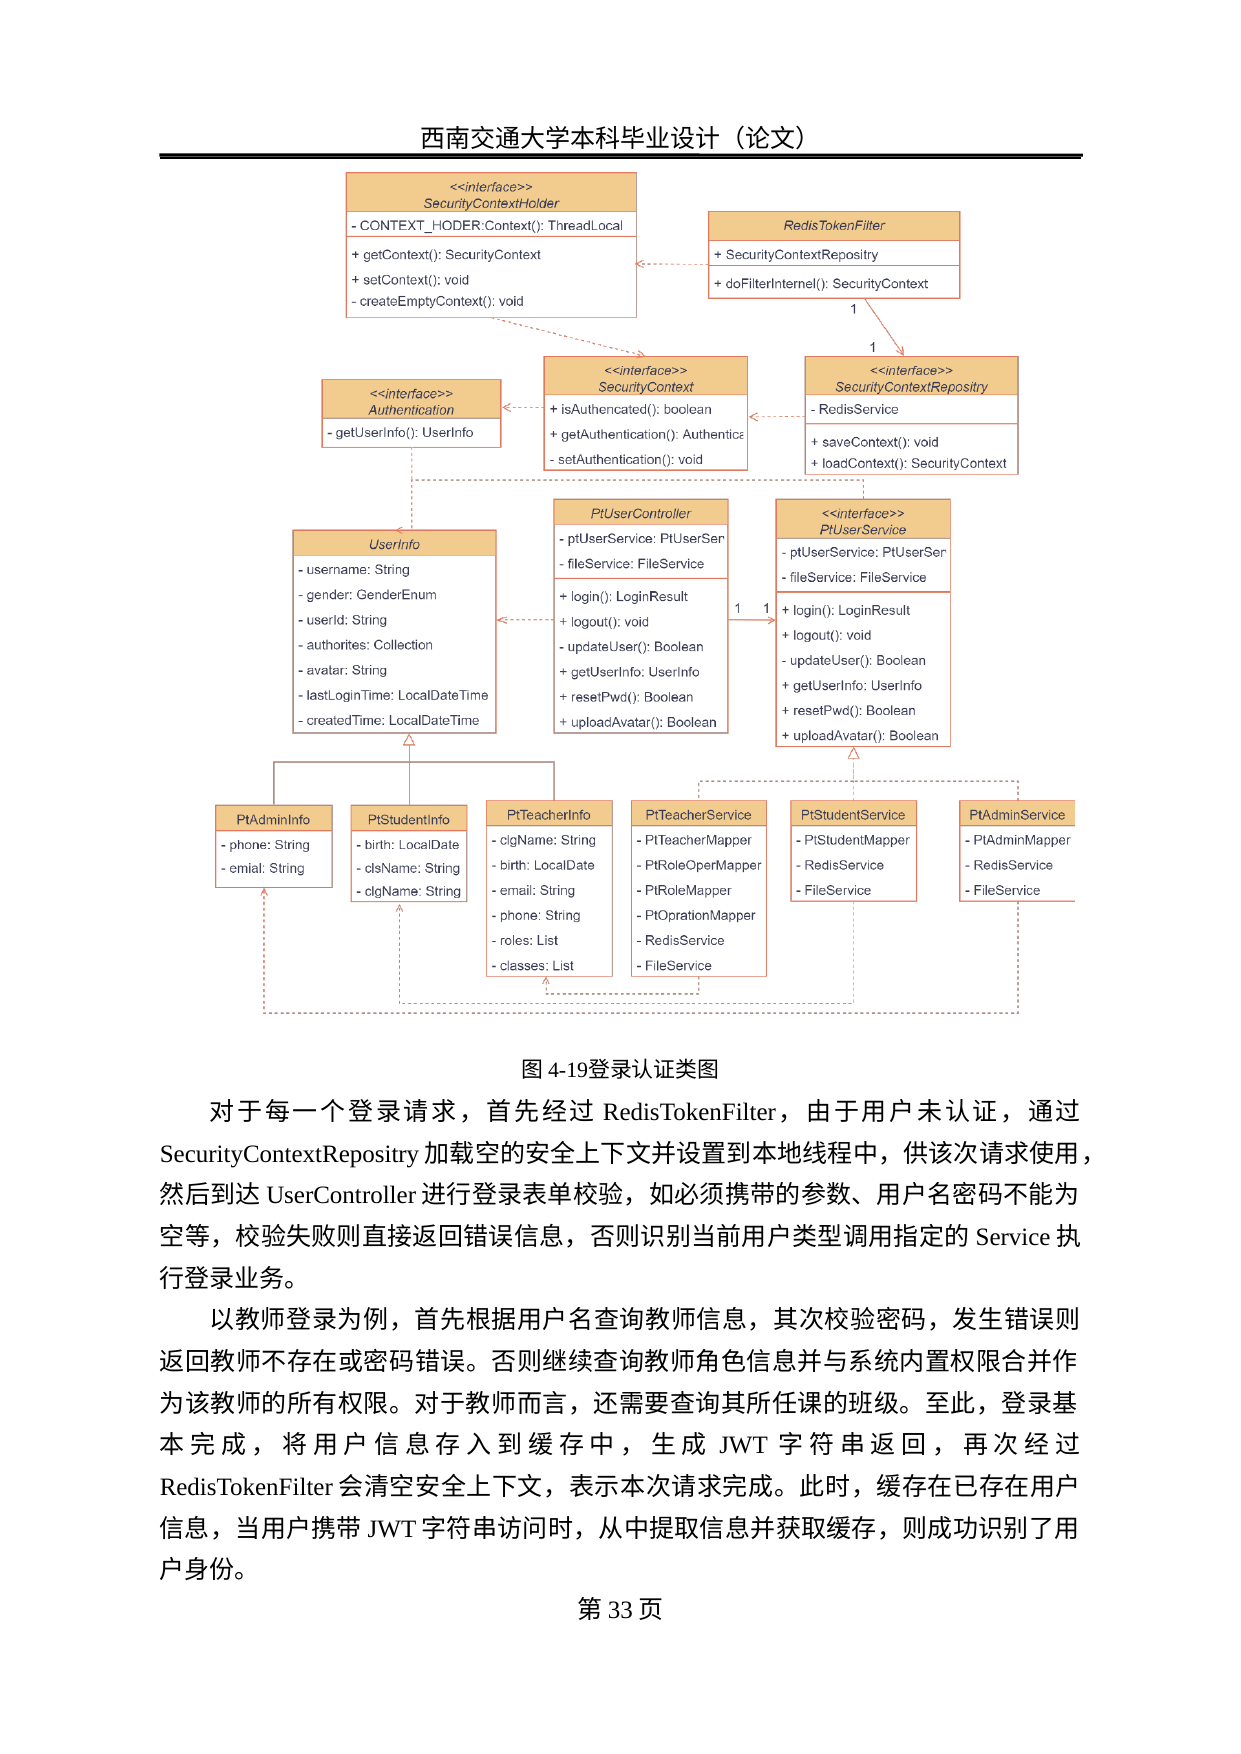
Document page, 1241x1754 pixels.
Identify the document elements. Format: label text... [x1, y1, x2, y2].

text 以教师登录为例，首先根据用户名查询教师信息，其次校验密码，发生错误则返回教师不存在或密码错误。否则继续查询教师角色信息并与系统内置权限合并作为该教师的所有权限。对于教师而言，还需要查询其所任课的班级。至此，登录基本完成，将用户信息存入到缓存中，生成JWT字符串返回，再次经过RedisTokenFilter会清空安全上下文，表示本次请求完成。此时，缓存在已存在用户信息，当用户携带JWT字符串访问时，从中提取信息并获取缓存，则成功识别了用户身份。 [159, 1297, 1081, 1589]
picture [215, 172, 1075, 1021]
text 对于每一个登录请求，首先经过RedisTokenFilter，由于用户未认证，通过SecurityContextRepositry加载空的安全上下文并设置到本地线程中，供该次请求使用，然后到达UserController进行登录表单校验，如必须携带的参数、用户名密码不能为空等，校验失败则直接返回错误信息，否则识别当前用户类型调用指定的Service执行登录业务。 [159, 1089, 1081, 1297]
